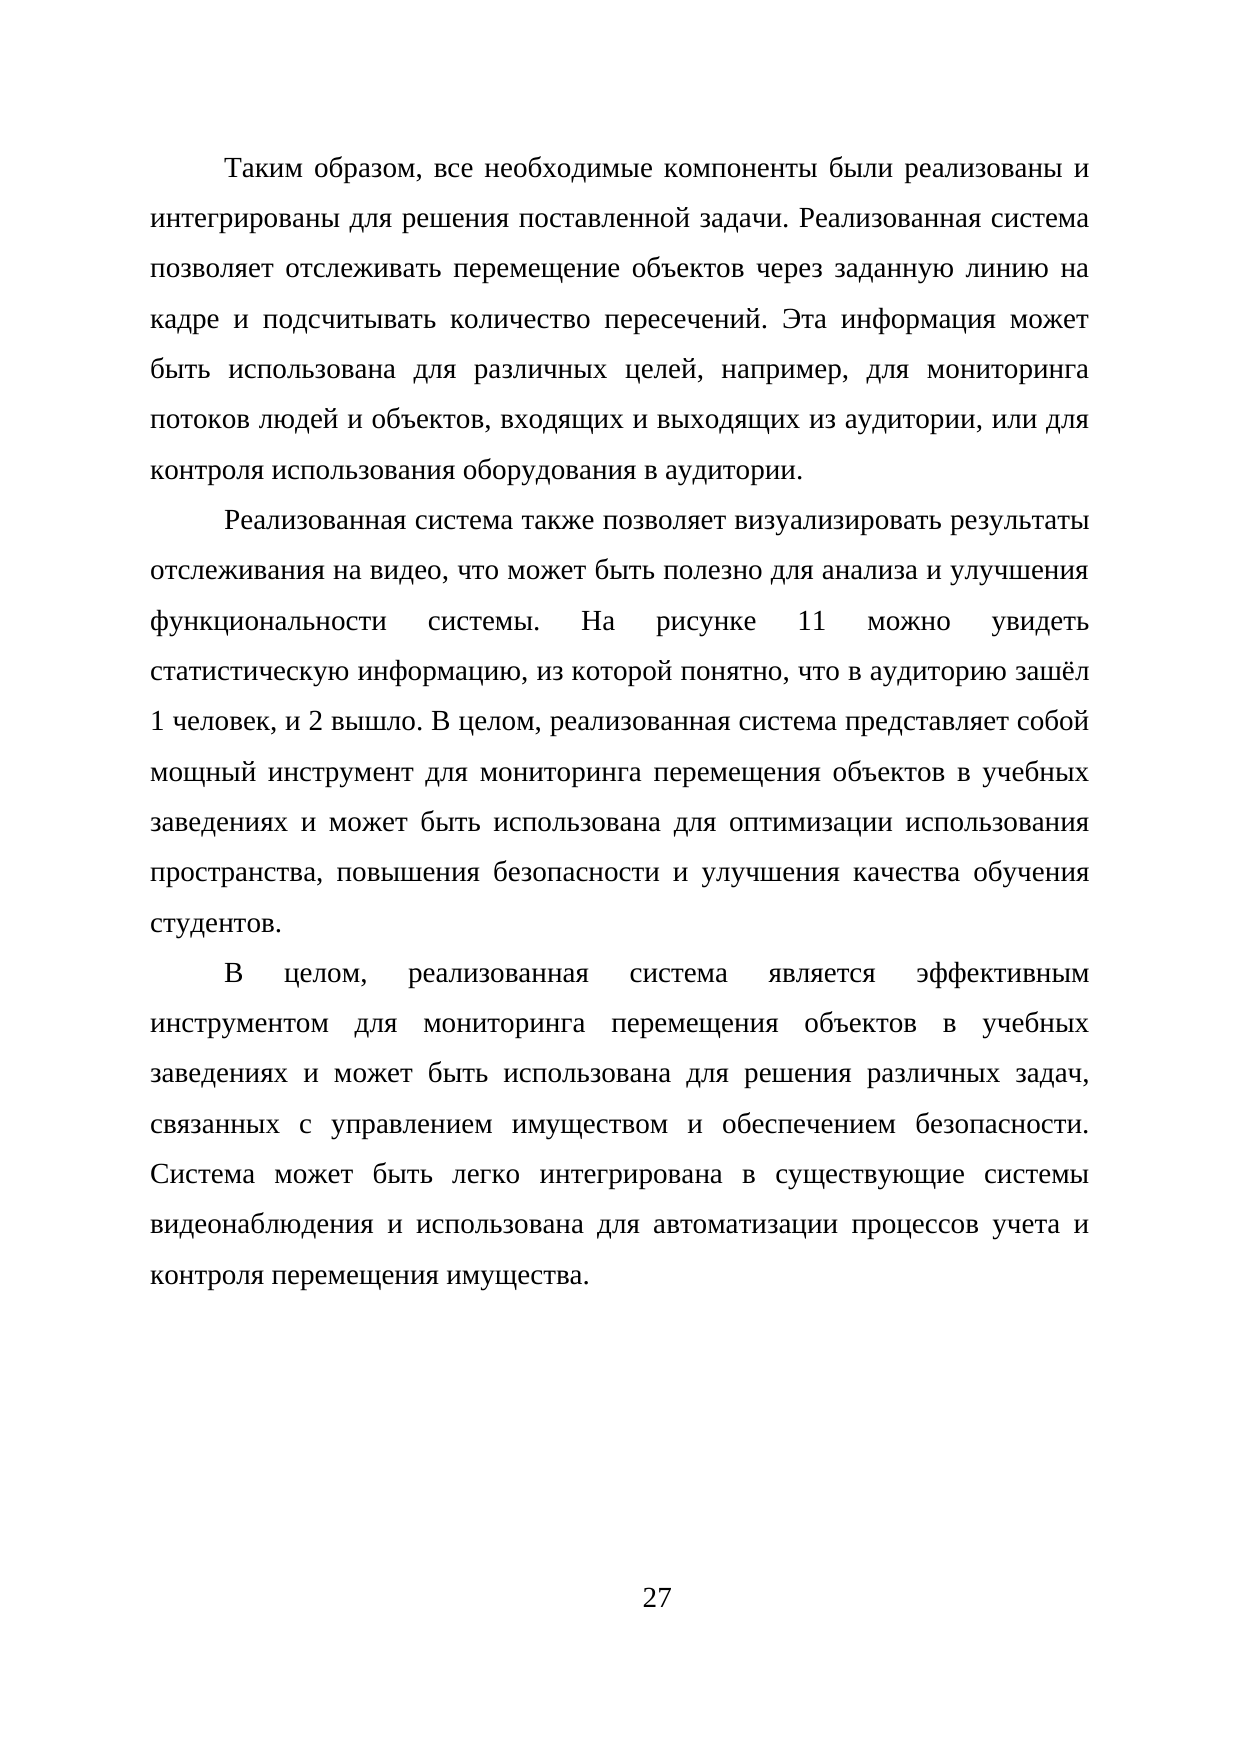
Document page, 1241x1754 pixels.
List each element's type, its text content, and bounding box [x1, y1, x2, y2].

text Таким образом, все необходимые компоненты были реализованы и интегрированы для решения поставленной задачи. Реализованная система позволяет отслеживать перемещение объектов через заданную линию на кадре и подсчитывать количество пересечений. Эта информация может быть использована для различных целей, например, для мониторинга потоков людей и объектов, входящих и выходящих из аудитории, или для контроля использования оборудования в аудитории. [150, 150, 1090, 485]
text В целом, реализованная система является эффективным инструментом для мониторинга перемещения объектов в учебных заведениях и может быть использована для решения различных задач, связанных с управлением имуществом и обеспечением безопасности. Система может быть легко интегрирована в существующие системы видеонаблюдения и использована для автоматизации процессов учета и контроля перемещения имущества. [150, 955, 1090, 1290]
text Реализованная система также позволяет визуализировать результаты отслеживания на видео, что может быть полезно для анализа и улучшения функциональности системы. На рисунке 11 можно увидеть статистическую информацию, из которой понятно, что в аудиторию зашёл 1 человек, и 2 вышло. В целом, реализованная система представляет собой мощный инструмент для мониторинга перемещения объектов в учебных заведениях и может быть использована для оптимизации использования пространства, повышения безопасности и улучшения качества обучения студентов. [150, 502, 1090, 938]
